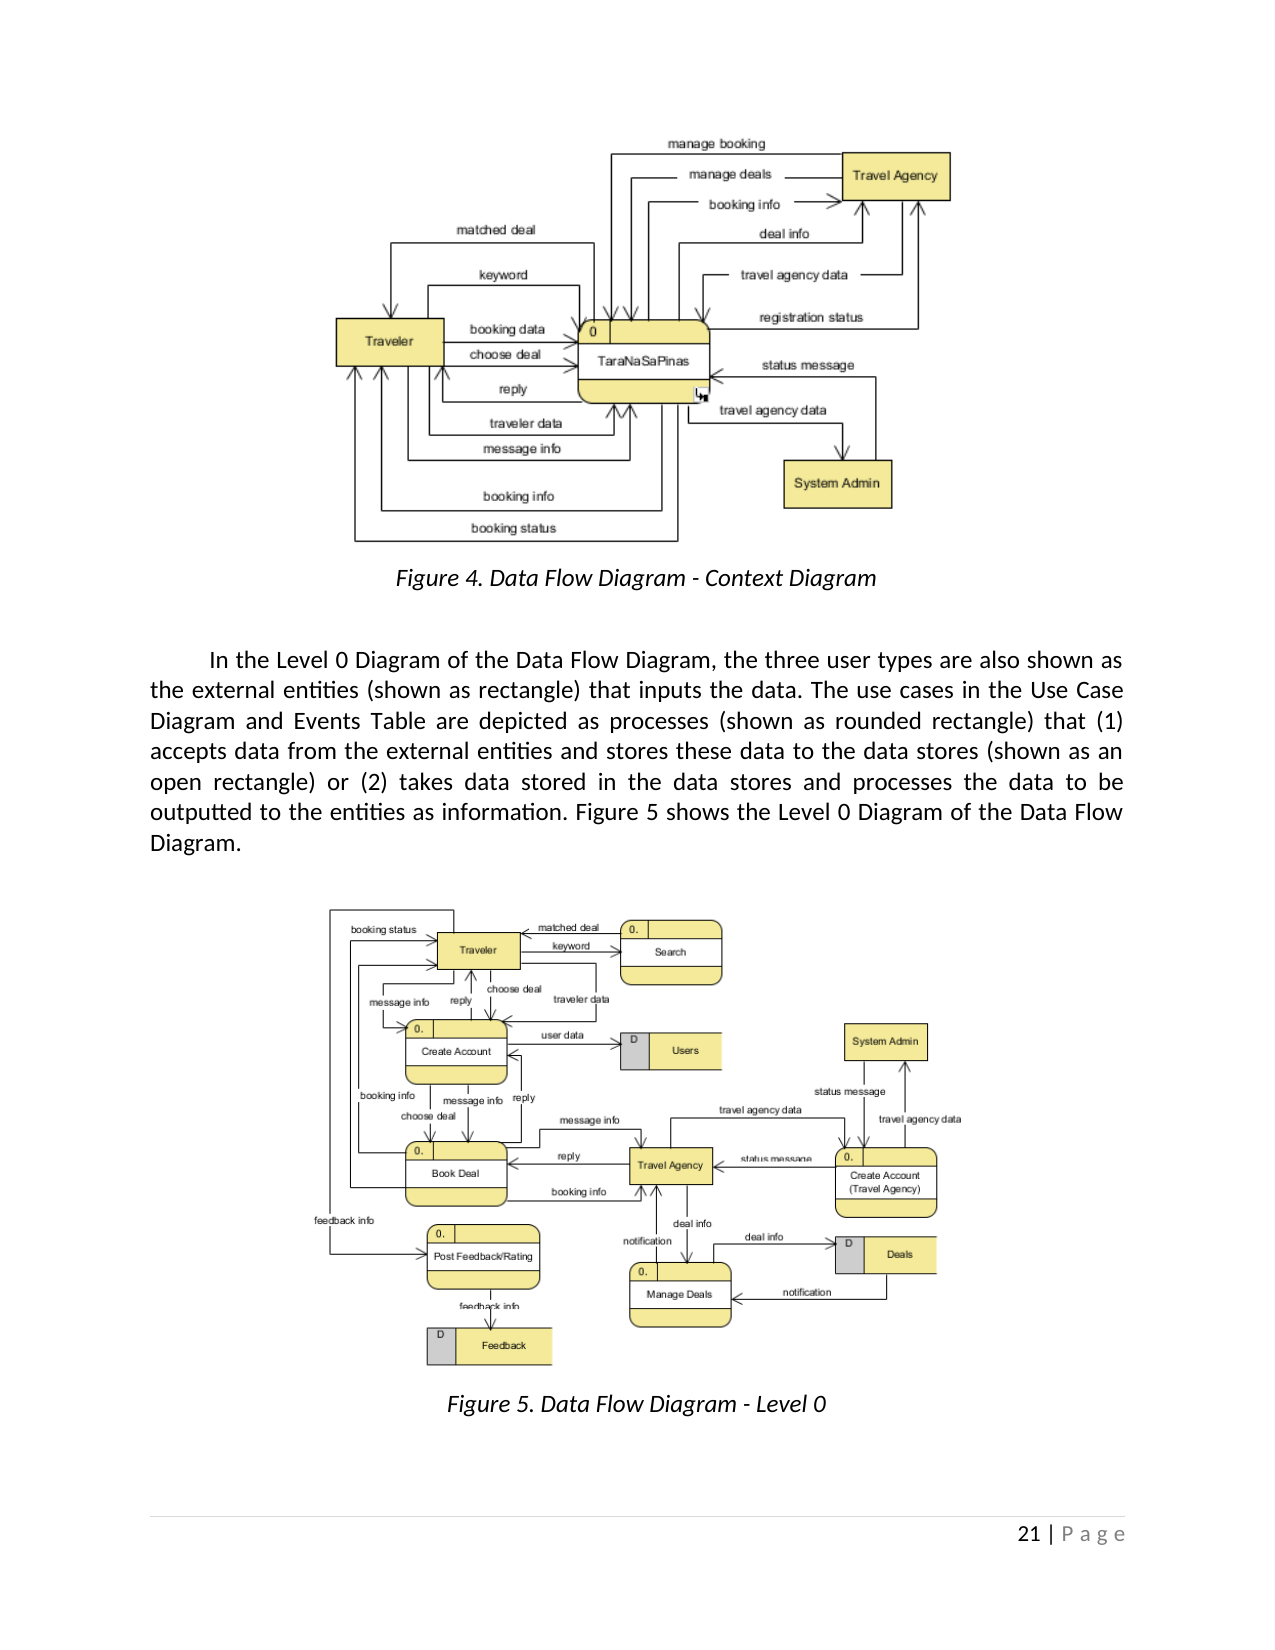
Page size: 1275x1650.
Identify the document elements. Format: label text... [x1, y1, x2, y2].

text Figure 4. Data Flow Diagram - Context Diagram [150, 562, 1125, 593]
text Figure 5. Data Flow Diagram - Level 0 [150, 1388, 1125, 1419]
text In the Level 0 Diagram of the Data Flow Diagram, the three user types are also shown as the external entities (shown as rectangle) that inputs the data. The use cases in the Use Case Diagram and Events Table are depicted as processes (shown as rounded rectangle) that (1) accepts data from the external entities and stores these data to the data stores (shown as an open rectangle) or (2) takes data stored in the data stores and processes the data to be outputted to the entities as information. Figure 5 shows the Level 0 Diagram of the Data Flow Diagram. [150, 644, 1125, 858]
picture [307, 888, 968, 1389]
picture [308, 131, 967, 562]
